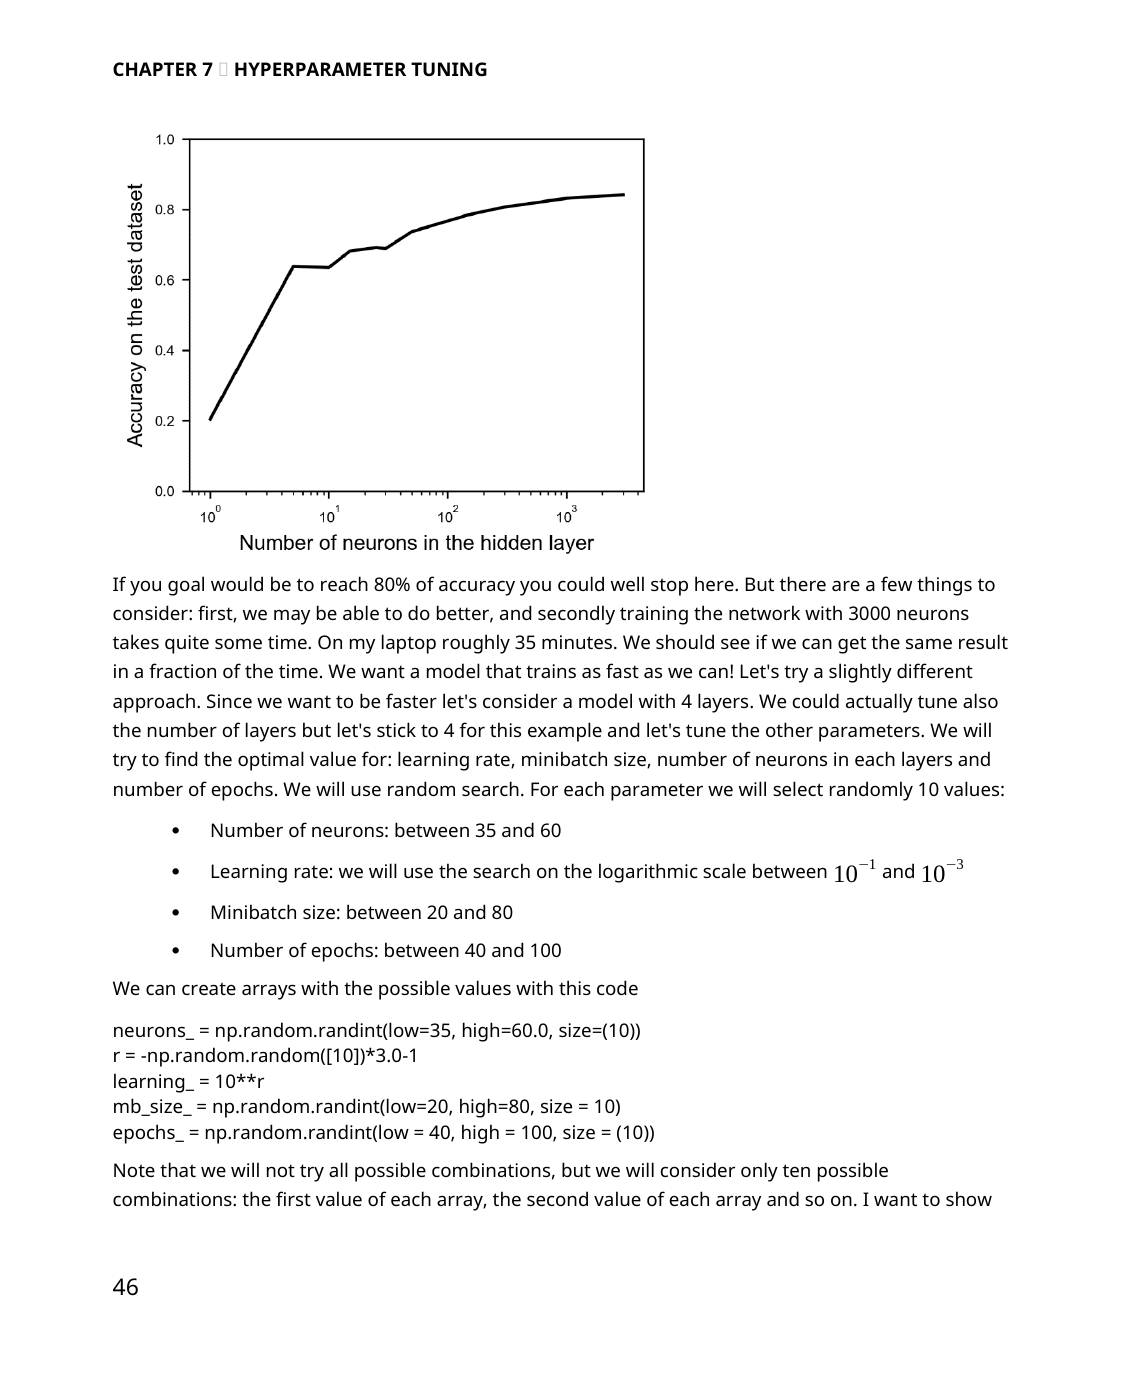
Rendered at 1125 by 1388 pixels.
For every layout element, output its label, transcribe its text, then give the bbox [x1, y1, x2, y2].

text Minibatch size: between 20 and 80 [172, 899, 1012, 925]
text Number of neurons: between 35 and 60 [172, 818, 1012, 843]
text Number of epochs: between 40 and 100 [172, 937, 1012, 963]
text neurons_ = np.random.randint(low=35, high=60.0, size=(10)) [112, 1017, 1012, 1043]
text mb_size_ = np.random.randint(low=20, high=80, size = 10) [112, 1094, 1012, 1119]
text learning_ = 10**r [112, 1068, 1012, 1094]
text Learning rate: we will use the search on the logarithmic scale between and [172, 856, 1012, 887]
text We can create arrays with the possible values with this code [112, 975, 1012, 1001]
text epochs_ = np.random.randint(low = 40, high = 100, size = (10)) [112, 1119, 1012, 1145]
text r = -np.random.random([10])*3.0-1 [112, 1043, 1012, 1068]
text If you goal would be to reach 80% of accuracy you could well stop here. But there are a few things to consider: first, we may be able to do better, and secondly training the network with 3000 neurons takes quite some time. On my laptop roughly 35 minutes. We should see if we can get the same result in a fraction of the time. We want a model that trains as fast as we can! Let's try a slightly different approach. Since we want to be faster let's consider a model with 4 layers. We could actually tune also the number of layers but let's stick to 4 for this example and let's tune the other parameters. We will try to find the optimal value for: learning rate, minibatch size, number of neurons in each layers and number of epochs. We will use random search. For each parameter we will select randomly 10 values: [112, 571, 1012, 801]
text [112, 1157, 1012, 1212]
picture [112, 119, 660, 568]
